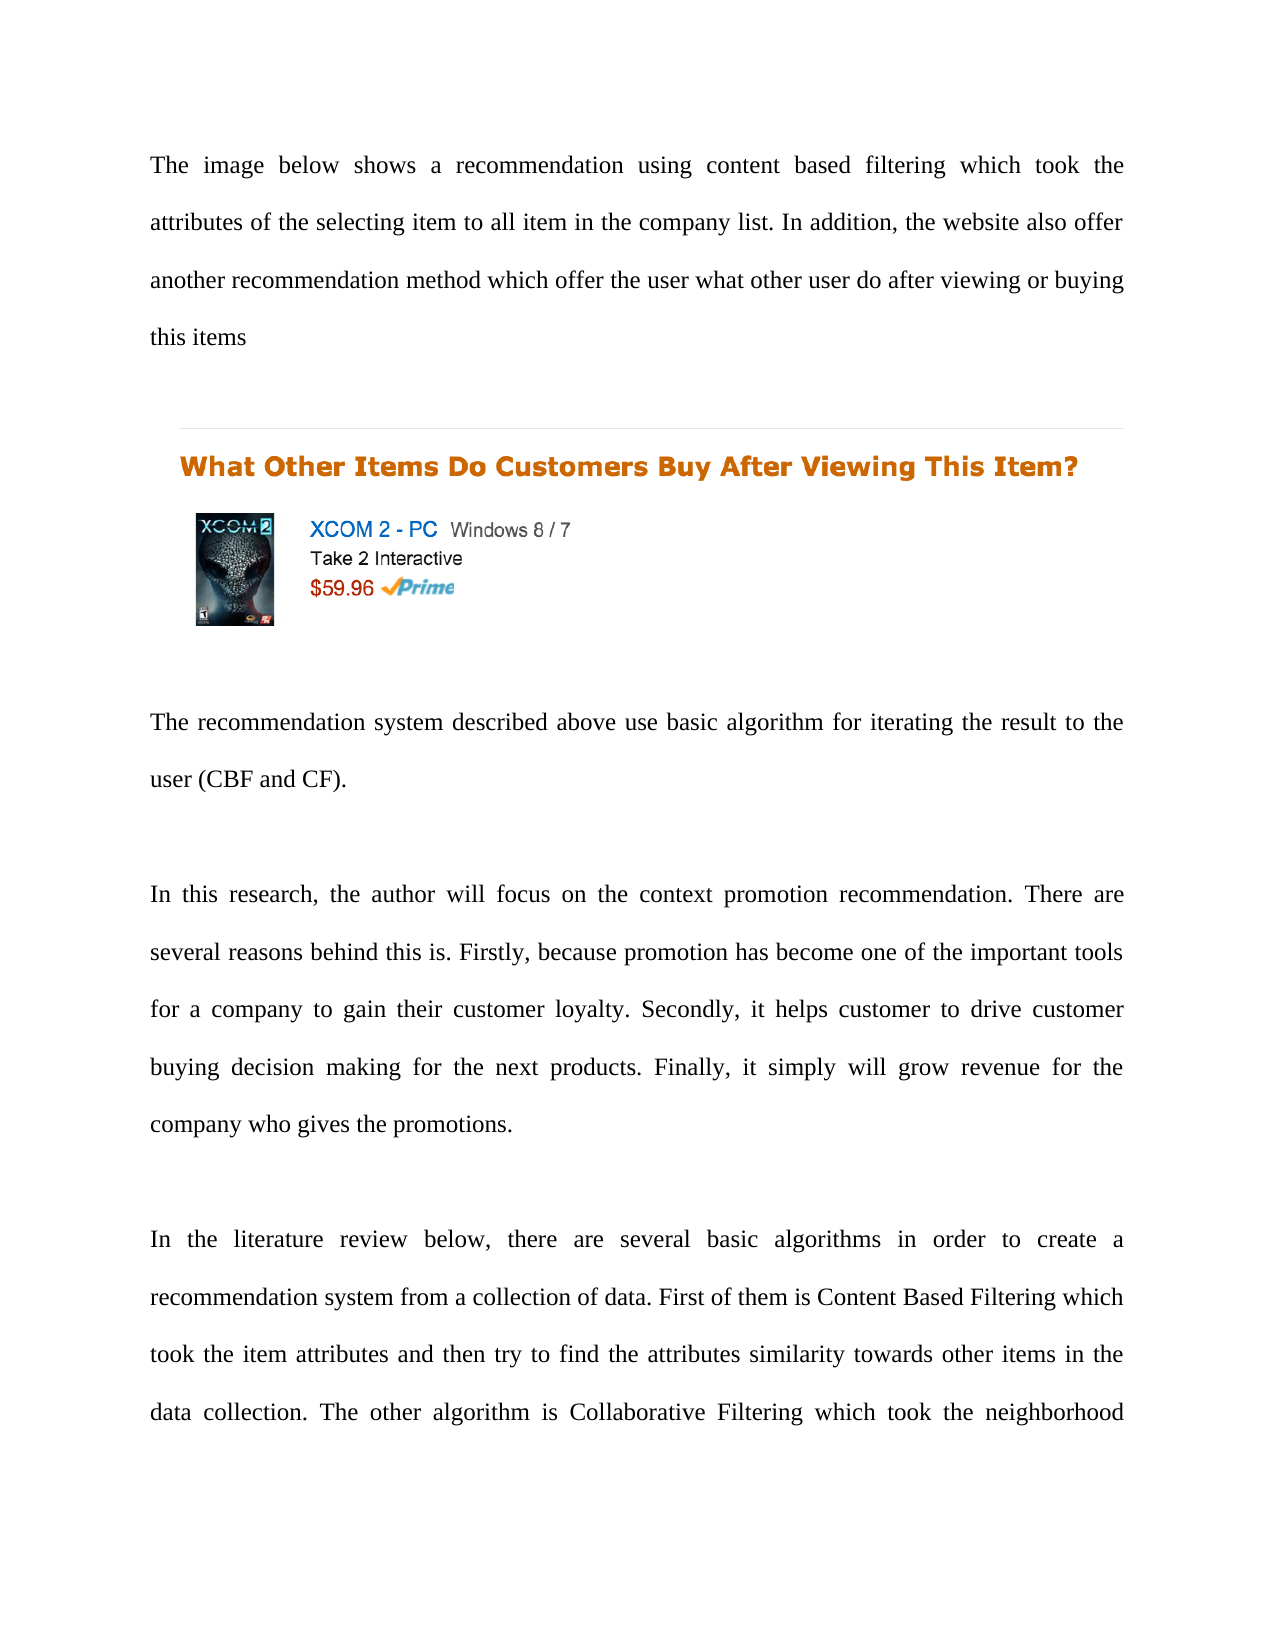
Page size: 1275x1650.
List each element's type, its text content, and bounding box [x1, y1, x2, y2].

picture [150, 380, 1124, 679]
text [150, 1224, 1125, 1426]
text The recommendation system described above use basic algorithm for iterating the result to the user (CBF and CF). [150, 707, 1125, 793]
text The image below shows a recommendation using content based filtering which took the attributes of the selecting item to all item in the company list. In addition, the website also offer another recommendation method which offer the user what other user do after viewing or buying this items [150, 150, 1125, 351]
text In this research, the author will focus on the context promotion recommendation. There are several reasons behind this is. Firstly, because promotion has become one of the important tools for a company to gain their customer loyalty. Secondly, it helps customer to drive customer buying decision making for the next products. Finally, it simply will grow revenue for the company who gives the promotions. [150, 879, 1125, 1138]
